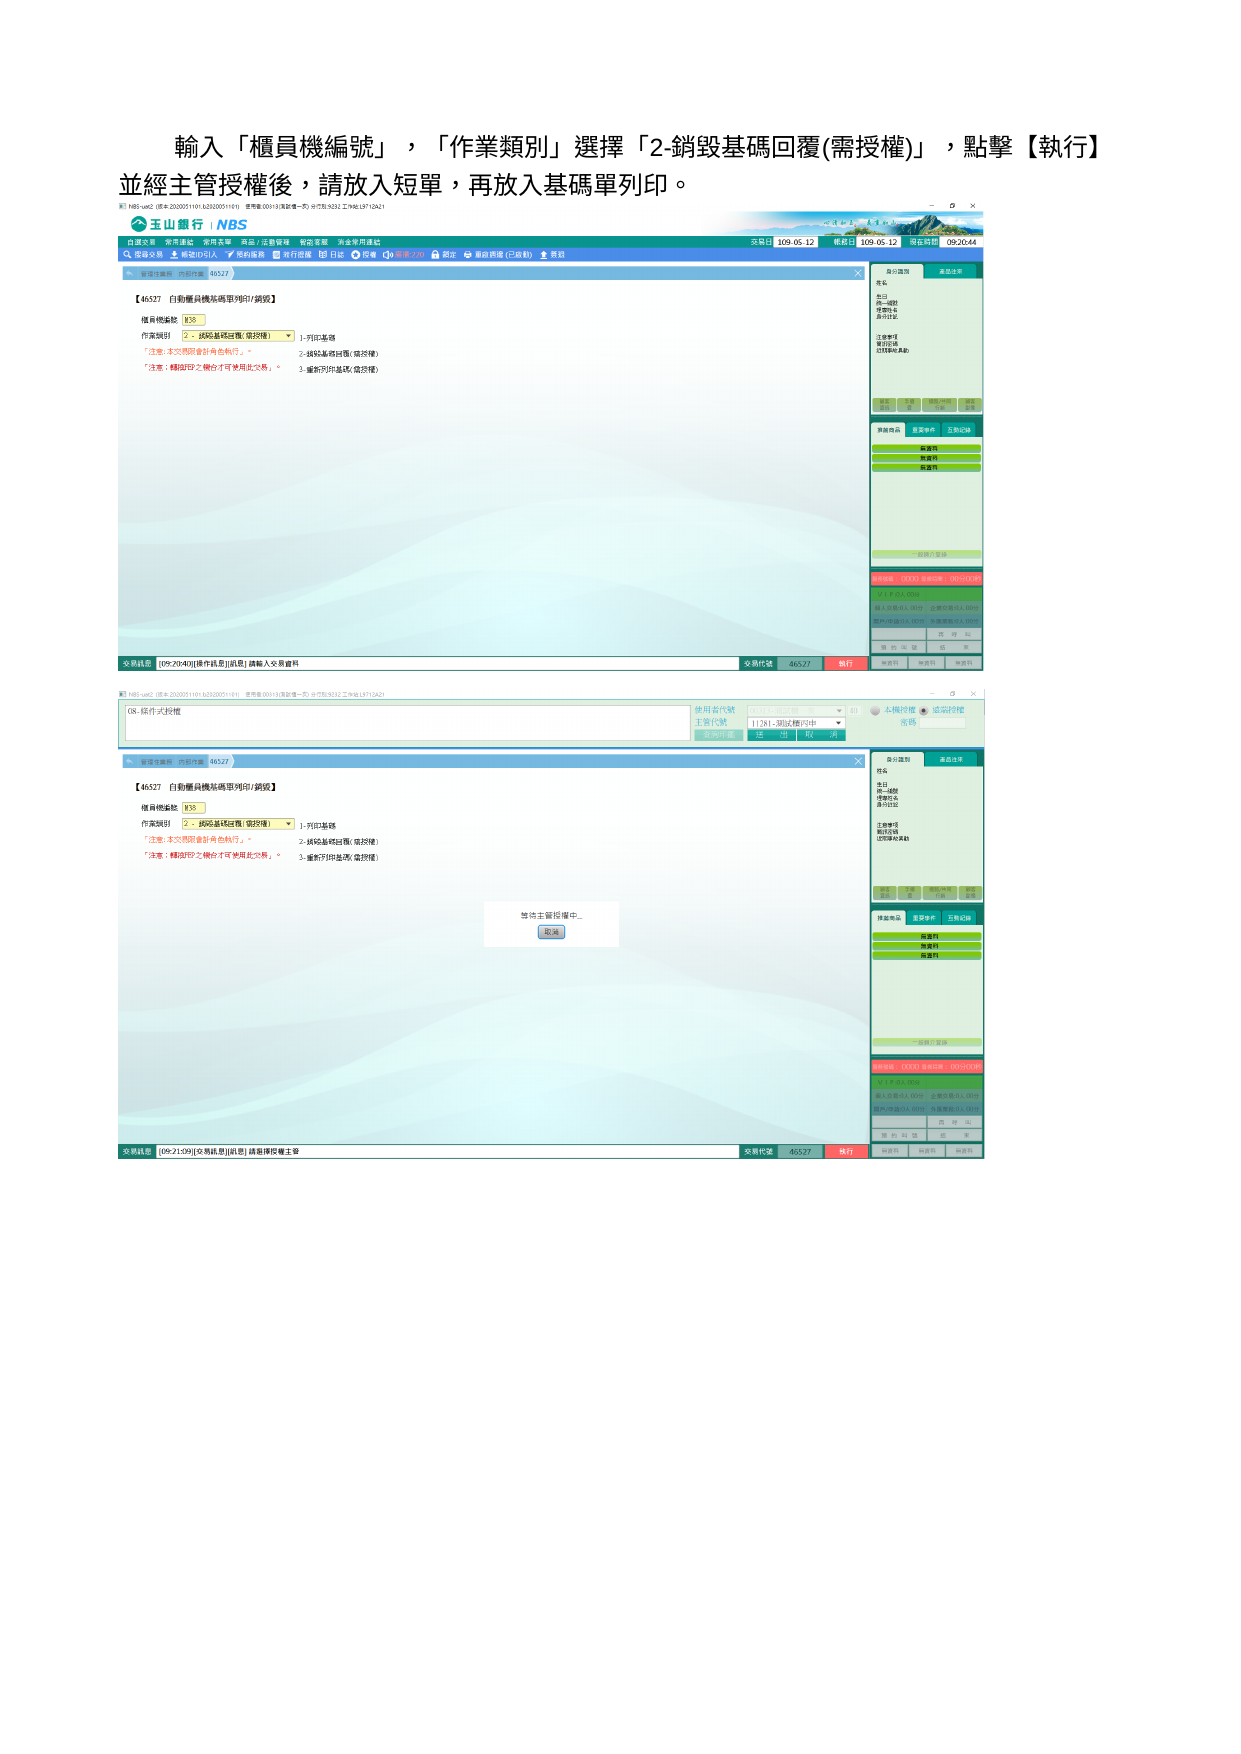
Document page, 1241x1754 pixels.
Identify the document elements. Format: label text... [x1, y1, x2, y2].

picture [118, 202, 984, 671]
picture [118, 689, 985, 1159]
text 輸入「櫃員機編號」，「作業類別」選擇「2-銷毀基碼回覆(需授權)」，點擊【執行】並經主管授權後，請放入短單，再放入基碼單列印。 [118, 127, 1122, 202]
